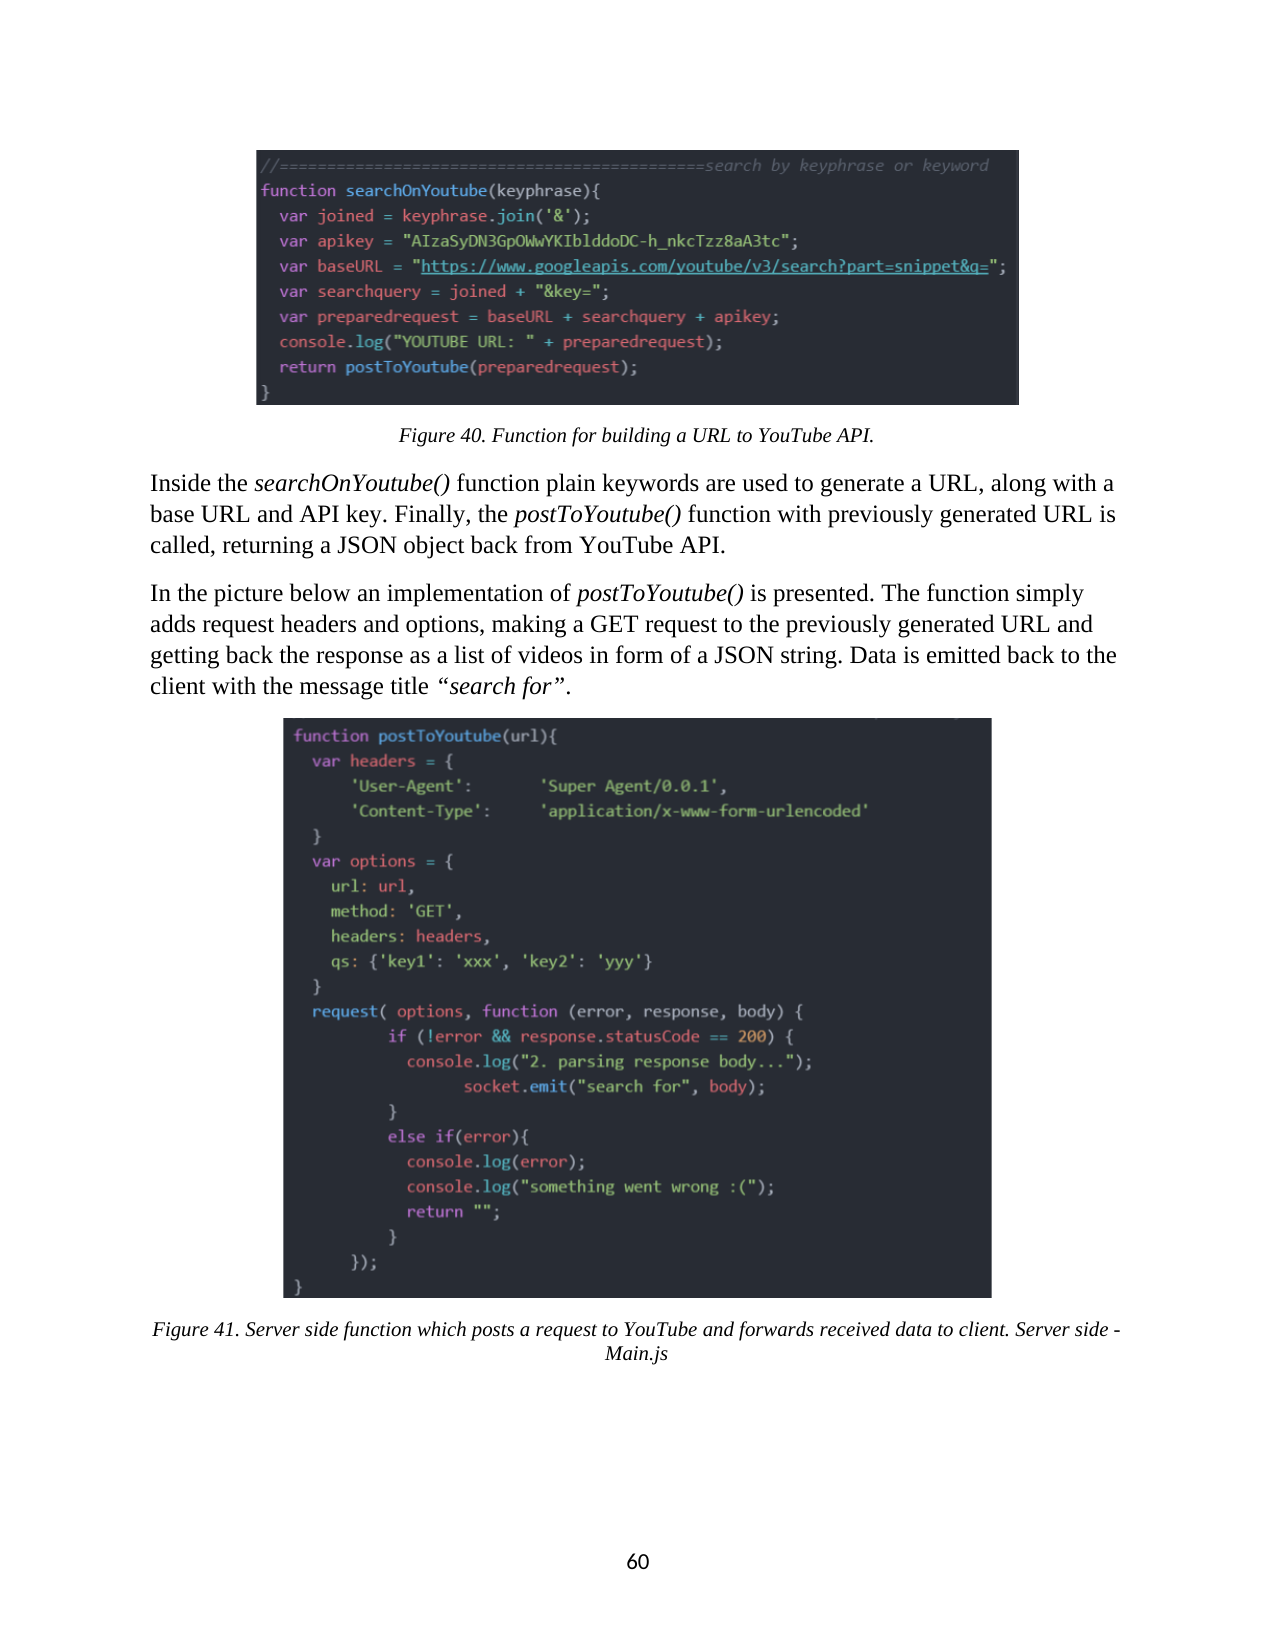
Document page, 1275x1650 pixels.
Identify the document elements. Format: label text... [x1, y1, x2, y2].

picture [283, 718, 992, 1298]
text Inside the searchOnYoutube() function plain keywords are used to generate a URL, along with a base URL and API key. Finally, the postToYoutube() function with previously generated URL is called, returning a JSON object back from YouTube API. [150, 468, 1125, 559]
text In the picture below an implementation of postToYoutube() is presented. The function simply adds request headers and options, making a GET request to the previously generated URL and getting back the response as a list of videos in form of a JSON string. Data is emitted back to the client with the message title “search for”. [150, 578, 1125, 699]
picture [256, 150, 1019, 405]
